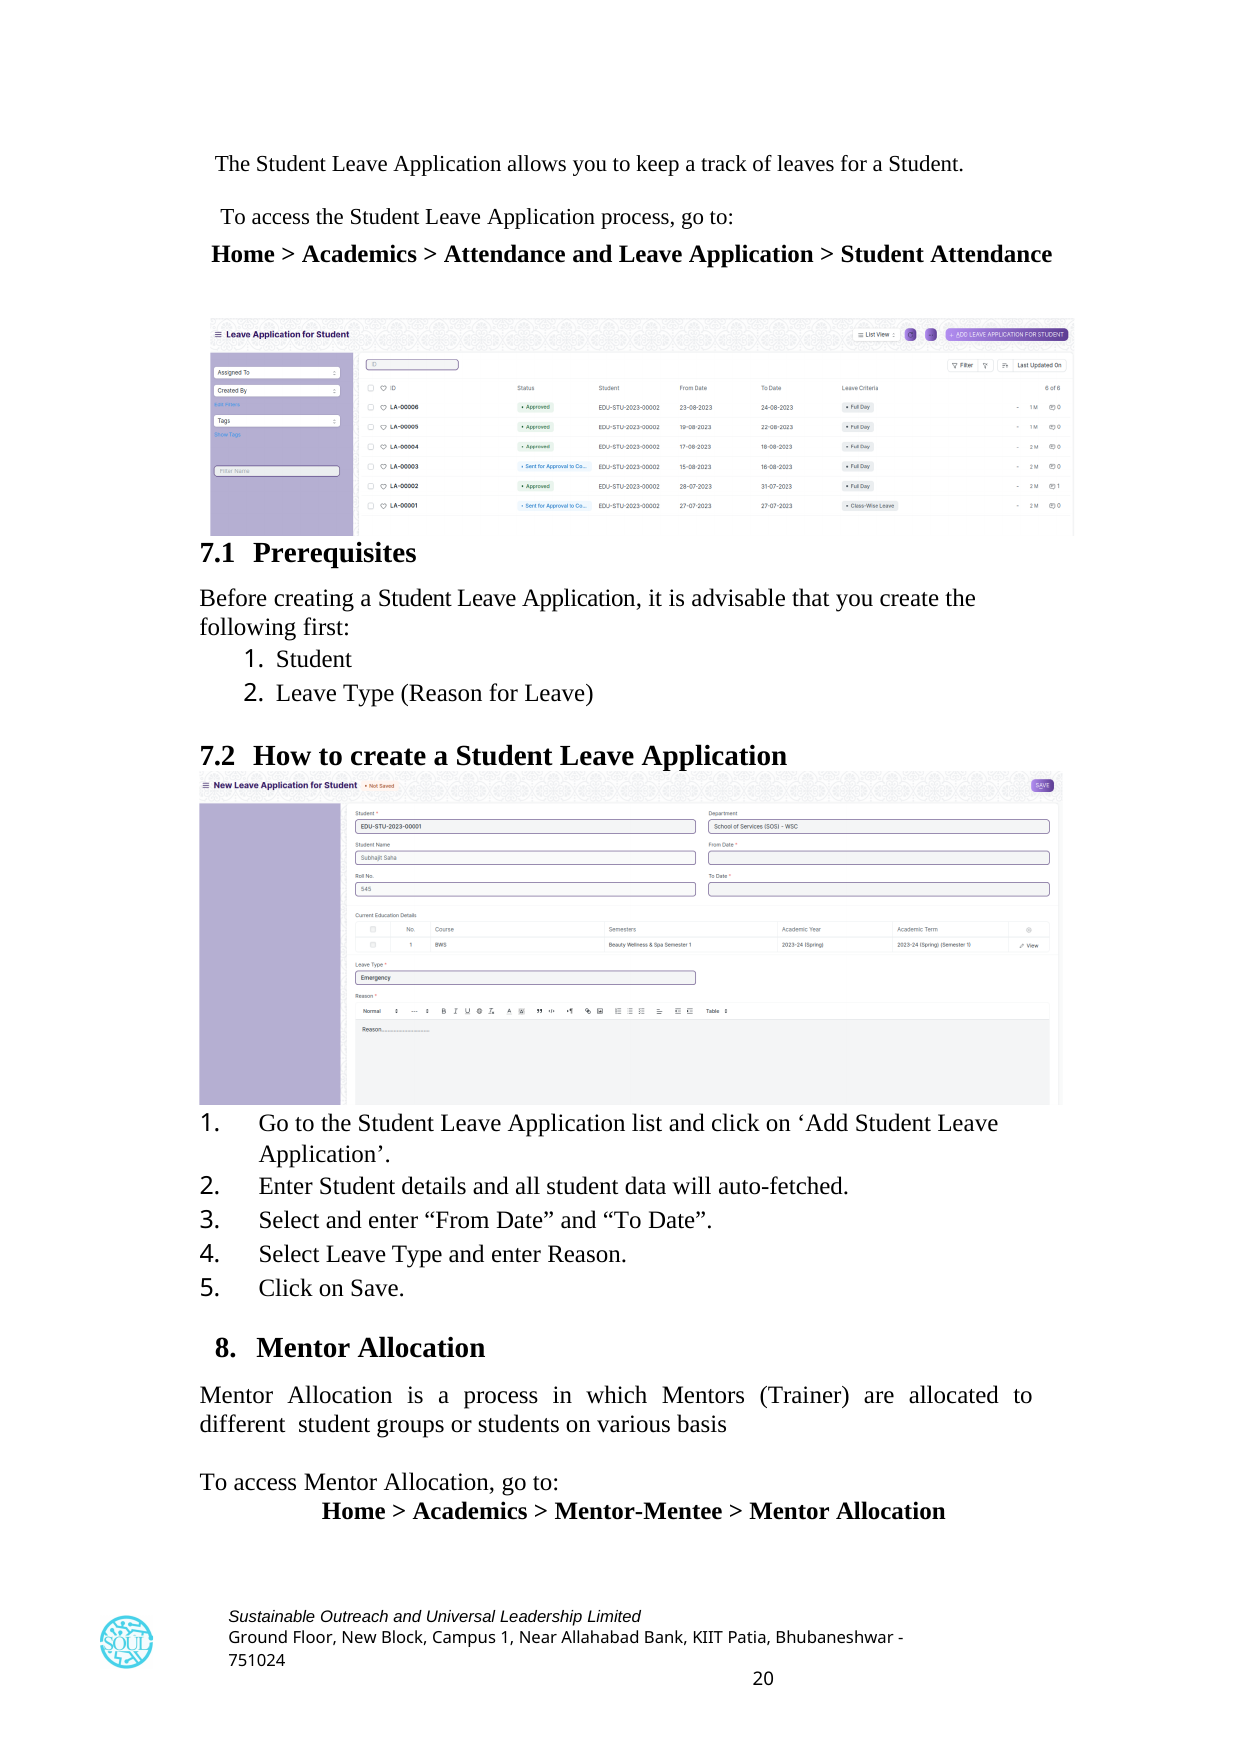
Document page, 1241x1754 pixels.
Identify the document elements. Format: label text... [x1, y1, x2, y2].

picture [210, 316, 1075, 536]
picture [199, 771, 1063, 1105]
picture [100, 1615, 154, 1669]
subtitle Prerequisites [199, 536, 1053, 569]
list Select and enter “From Date” and “To Date”. [199, 1202, 1053, 1236]
subtitle How to create a Student Leave Application [199, 738, 1053, 771]
list To access the Student Leave Application process, go to: [214, 203, 1053, 229]
text Mentor Allocation is a process in which Mentors (Trainer) are allocated to different student groups or students on various basis [199, 1381, 1033, 1438]
list Student [243, 641, 1053, 675]
list Click on Save. [199, 1270, 1053, 1304]
list Enter Student details and all student data will auto-fetched. [199, 1168, 1053, 1202]
list Go to the Student Leave Application list and click on ‘Add Student Leave Application’. [199, 1105, 1053, 1168]
list The Student Leave Application allows you to keep a track of leaves for a Student. [214, 150, 1053, 176]
list Leave Type (Reason for Leave) [243, 675, 1053, 709]
list Select Leave Type and enter Reason. [199, 1236, 1053, 1270]
list Home > Academics > Mentor-Mentee > Mentor Allocation [214, 1496, 1053, 1524]
list Before creating a Student Leave Application, it is advisable that you create the following first: [199, 583, 1053, 641]
text Home > Academics > Attendance and Leave Application > Student Attendance [210, 239, 1053, 268]
subtitle Mentor Allocation [214, 1330, 1053, 1364]
text To access Mentor Allocation, go to: [199, 1467, 1053, 1496]
